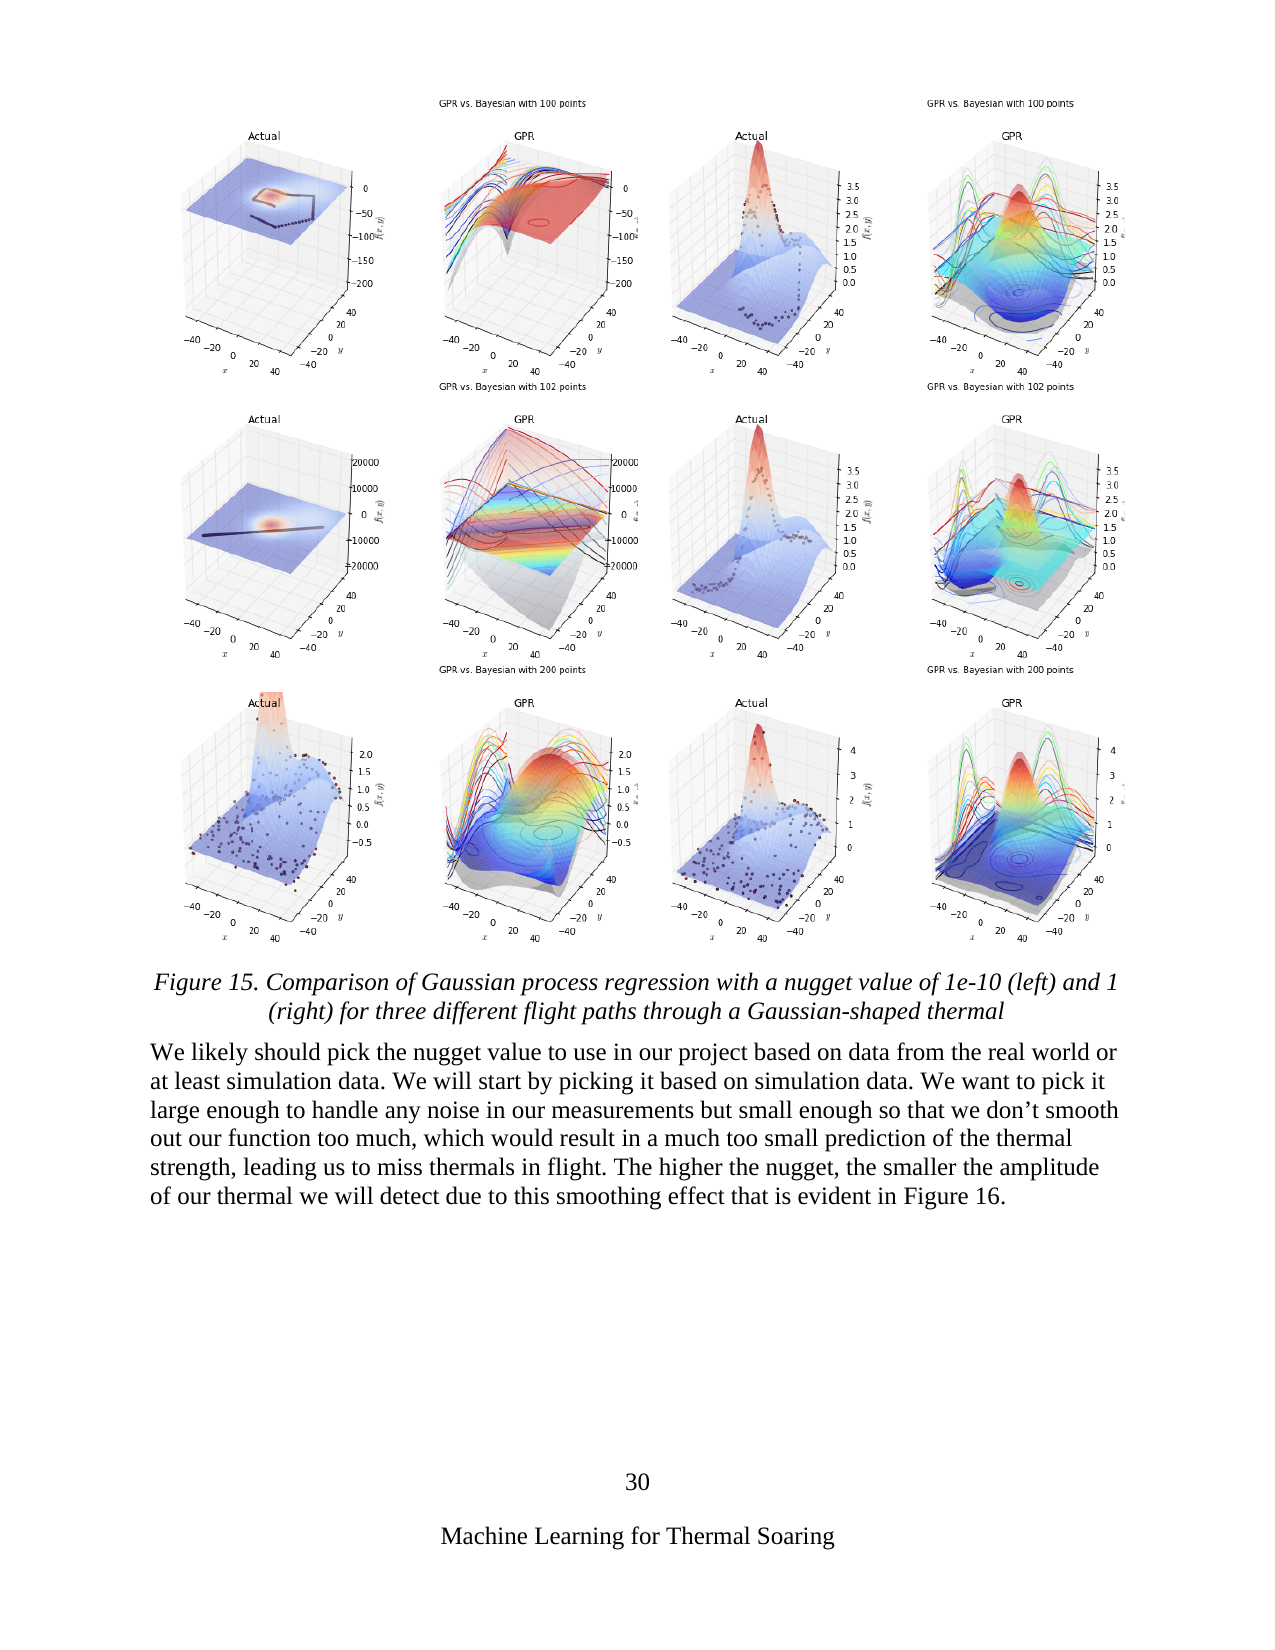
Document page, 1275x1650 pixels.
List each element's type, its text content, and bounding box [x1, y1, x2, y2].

picture [150, 93, 1125, 943]
text We likely should pick the nugget value to use in our project based on data from the real world or at least simulation data. We will start by picking it based on simulation data. We want to pick it large enough to handle any noise in our measurements but small enough so that we don’t smooth out our function too much, which would result in a much too small prediction of the thermal strength, leading us to miss thermals in flight. The higher the nugget, the smaller the amplitude of our thermal we will detect due to this smoothing effect that is evident in Figure 16. [150, 1037, 1125, 1210]
text Figure 15. Comparison of Gaussian process regression with a nugget value of 1e-10 (left) and 1 (right) for three different flight paths through a Gaussian-shaped thermal [150, 967, 1125, 1025]
